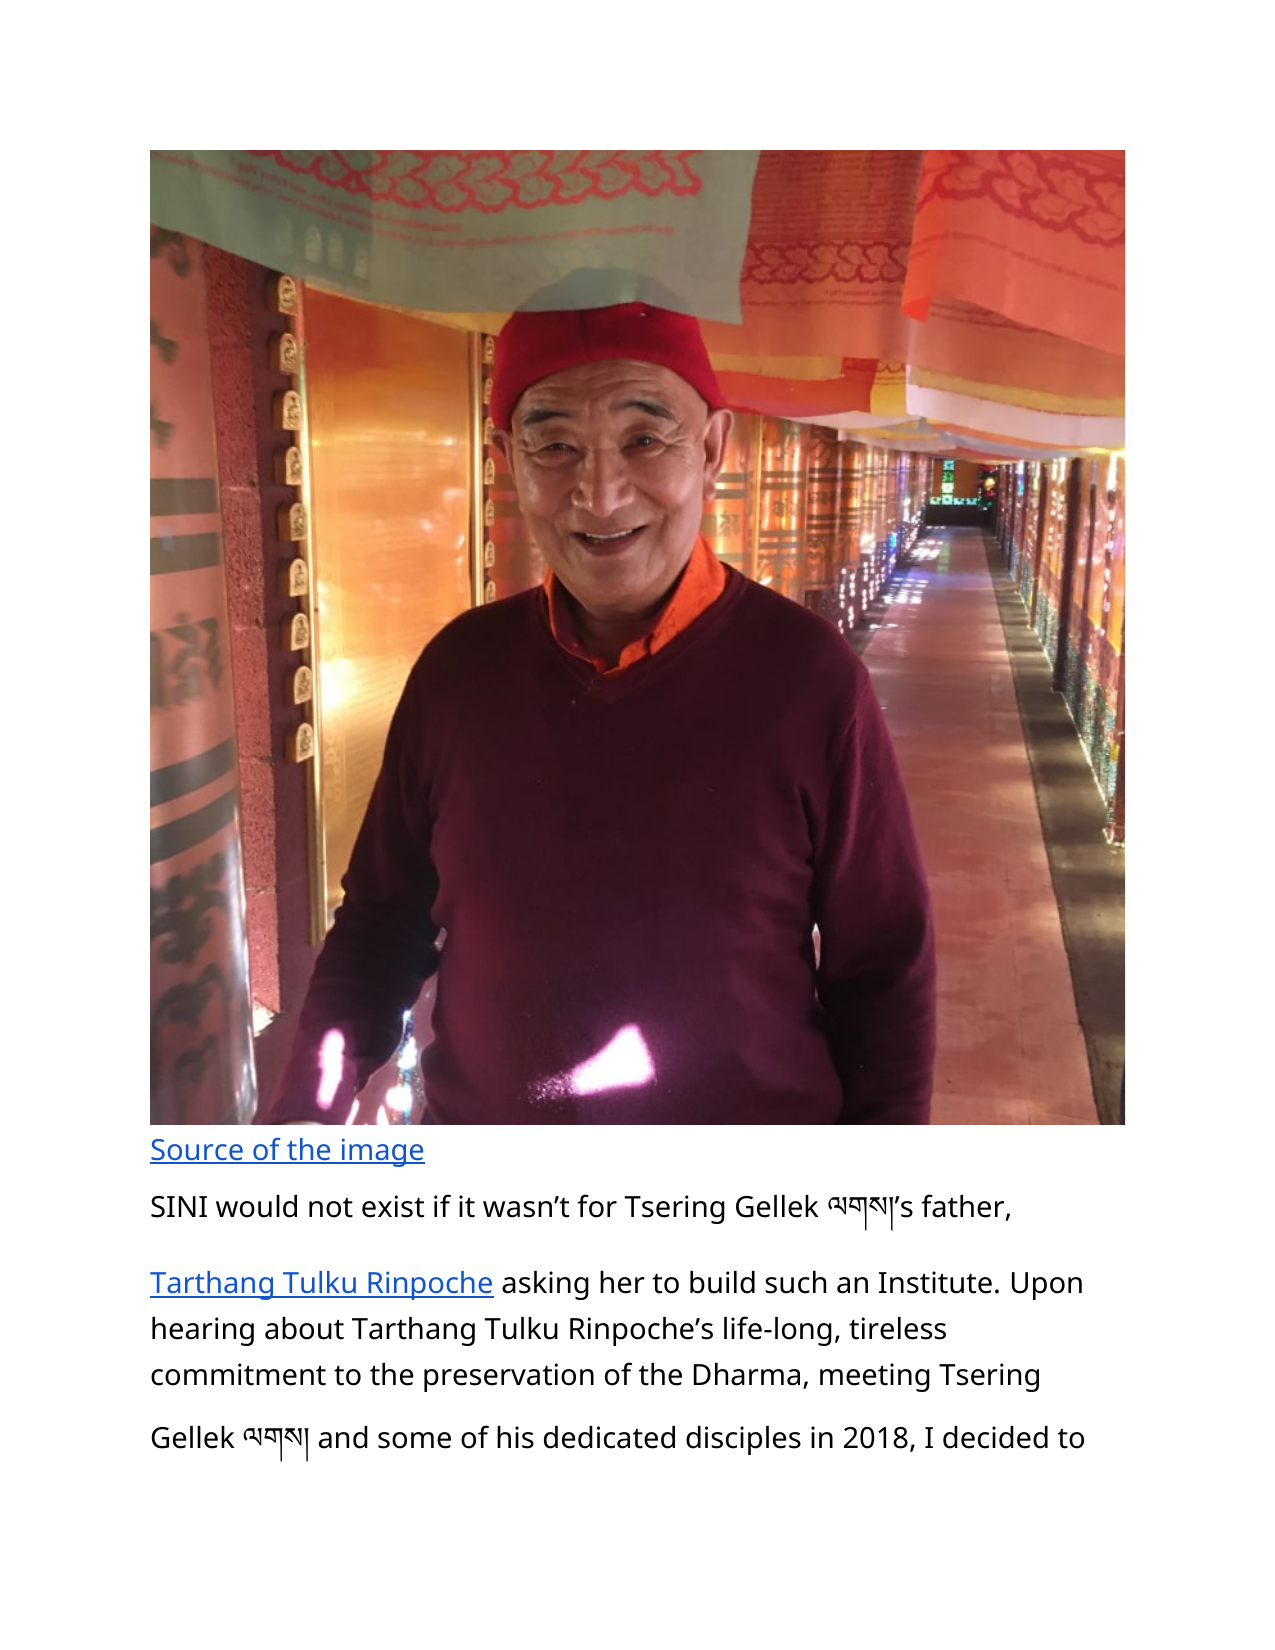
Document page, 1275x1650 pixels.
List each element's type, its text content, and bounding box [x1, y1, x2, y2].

text Source of the image [150, 1129, 1125, 1168]
picture [150, 150, 1125, 1125]
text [150, 1174, 1125, 1488]
